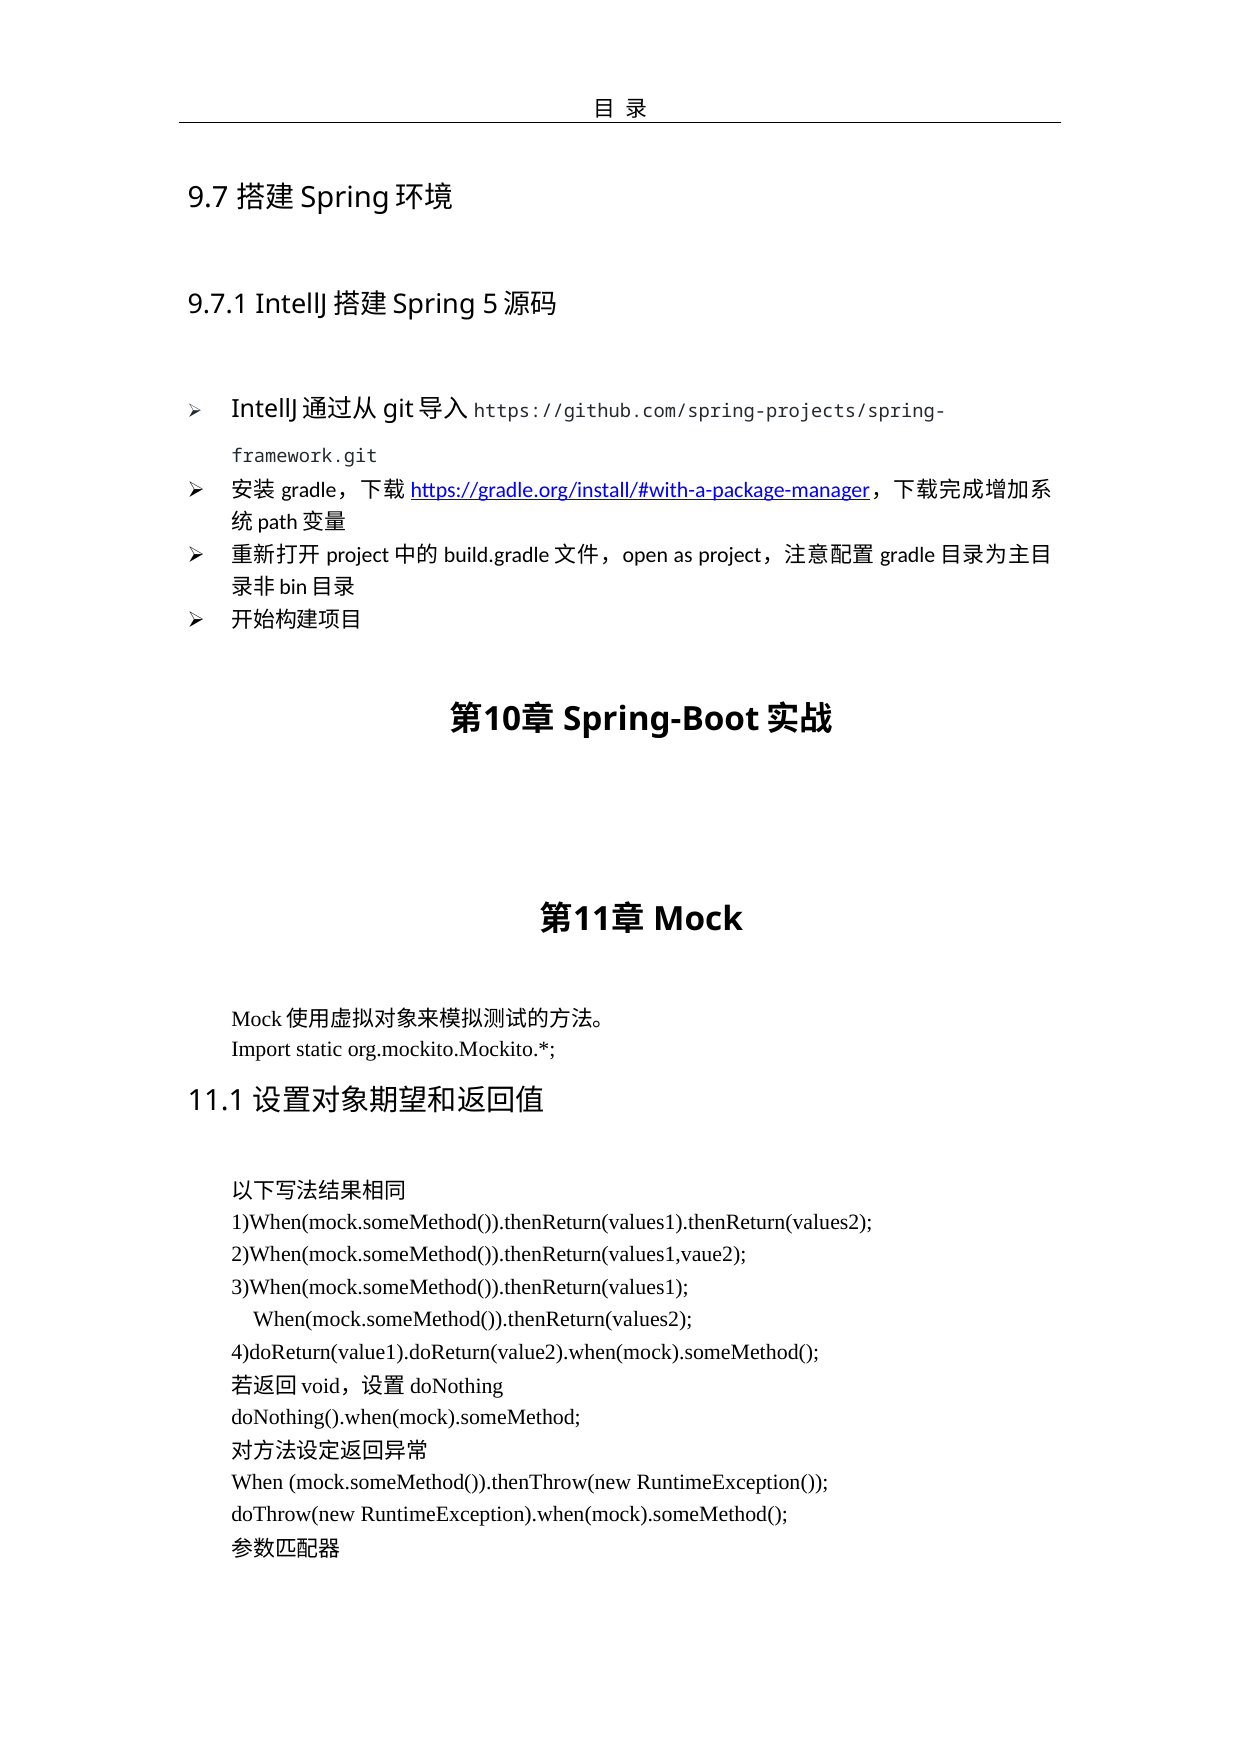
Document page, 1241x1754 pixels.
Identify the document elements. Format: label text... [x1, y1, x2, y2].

text 对方法设定返回异常 [187, 1433, 1053, 1465]
text 参数匹配器 [187, 1530, 1053, 1563]
text doNothing().when(mock).someMethod; [187, 1400, 1053, 1433]
text doThrow(new RuntimeException).when(mock).someMethod(); [187, 1498, 1053, 1530]
subtitle IntellJ搭建Spring 5源码 [187, 269, 1053, 334]
subtitle 设置对象期望和返回值 [187, 1065, 1053, 1130]
list 安装gradle，下载https://gradle.org/install/#with-a-package-manager，下载完成增加系统path变量 [187, 471, 1053, 536]
text Import static org.mockito.Mockito.*; [187, 1033, 1053, 1065]
subtitle Mock [187, 883, 1053, 948]
subtitle Spring-Boot实战 [187, 684, 1053, 749]
list 开始构建项目 [187, 601, 1053, 634]
list 重新打开project中的build.gradle文件，open as project，注意配置gradle目录为主目录非bin目录 [187, 536, 1053, 601]
subtitle 搭建Spring环境 [187, 162, 1053, 227]
text 以下写法结果相同 [187, 1173, 1053, 1205]
text 若返回void，设置doNothing [187, 1368, 1053, 1400]
text Mock使用虚拟对象来模拟测试的方法。 [187, 1000, 1053, 1033]
list IntellJ通过从git导入https://github.com/spring-projects/spring-framework.git [187, 374, 1053, 471]
text When (mock.someMethod()).thenThrow(new RuntimeException()); [187, 1465, 1053, 1498]
text 4)doReturn(value1).doReturn(value2).when(mock).someMethod(); [187, 1335, 1053, 1368]
text 1)When(mock.someMethod()).thenReturn(values1).thenReturn(values2); [187, 1205, 1053, 1238]
text When(mock.someMethod()).thenReturn(values2); [187, 1303, 1053, 1335]
text 3)When(mock.someMethod()).thenReturn(values1); [187, 1270, 1053, 1303]
text 2)When(mock.someMethod()).thenReturn(values1,vaue2); [187, 1238, 1053, 1270]
